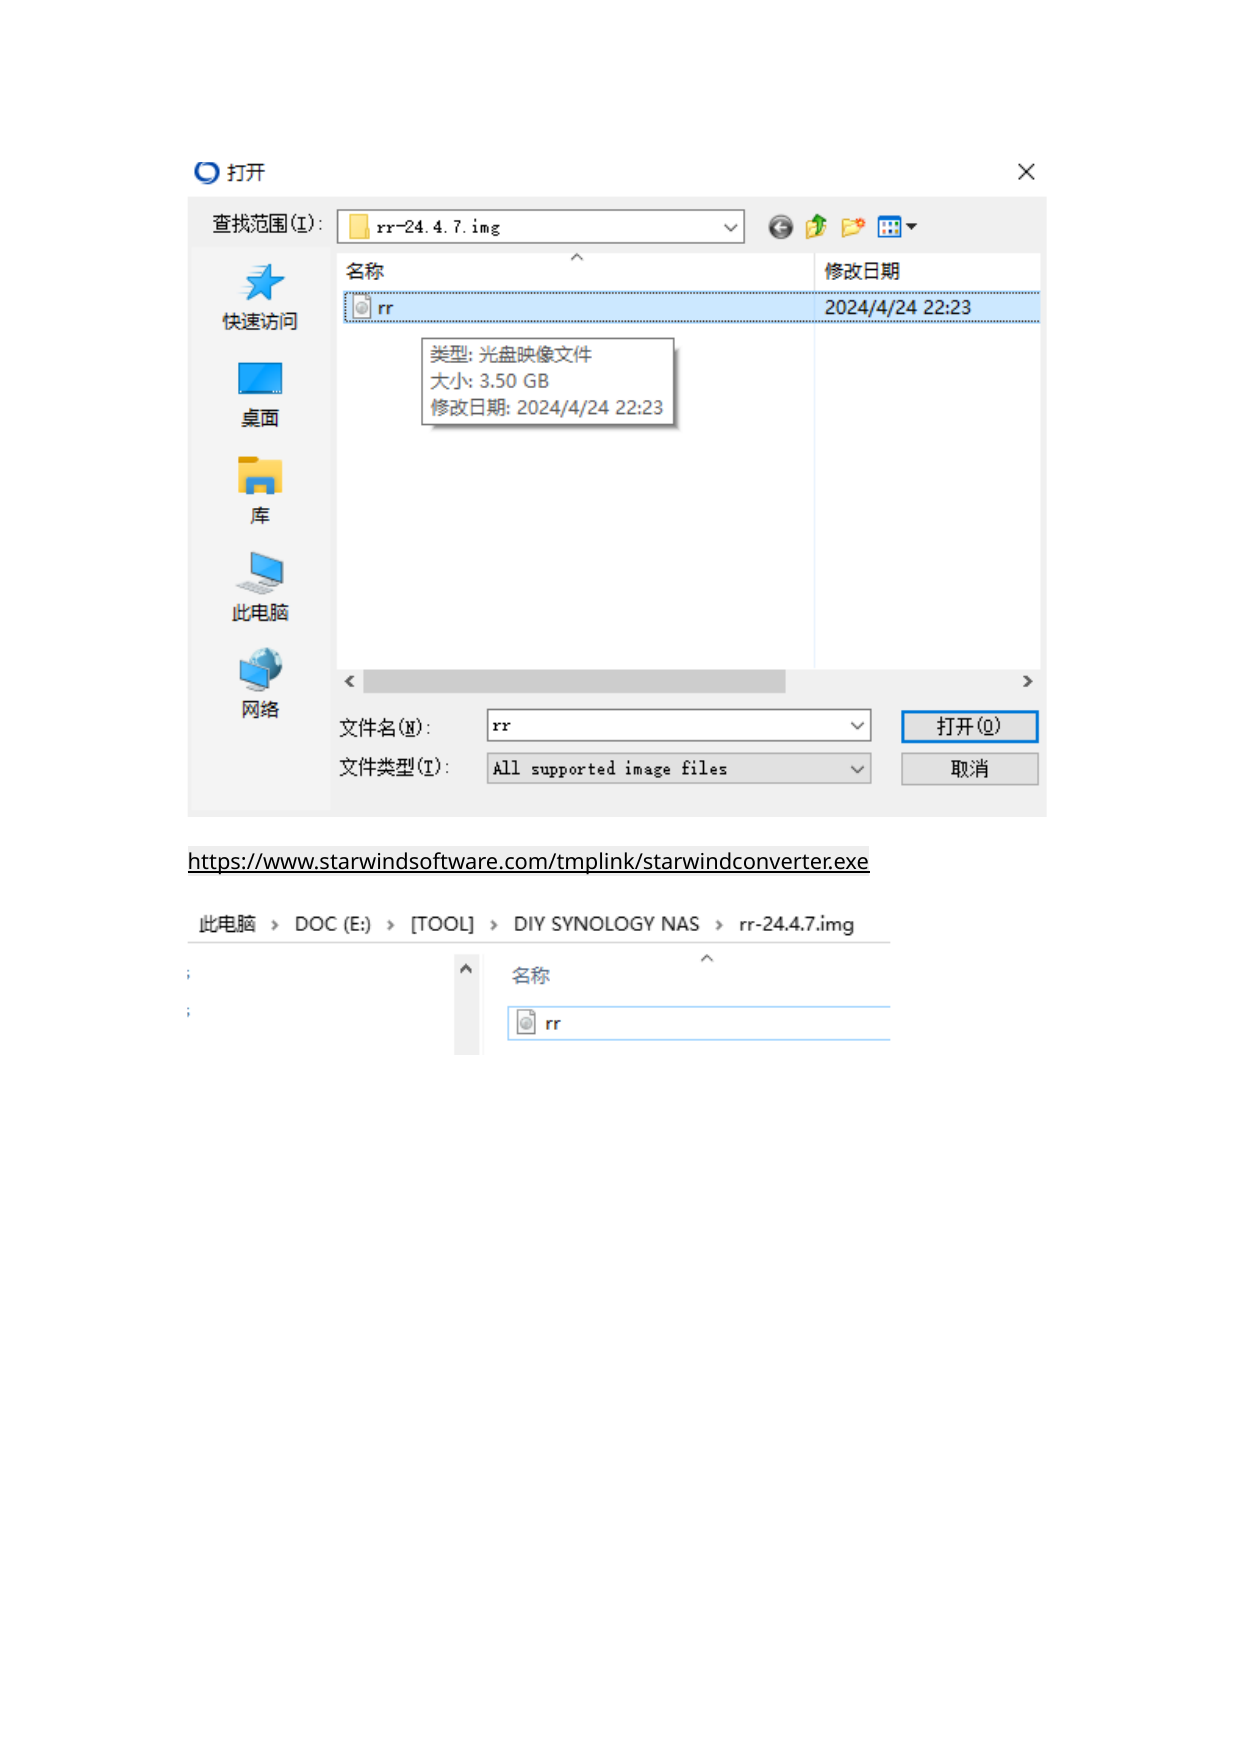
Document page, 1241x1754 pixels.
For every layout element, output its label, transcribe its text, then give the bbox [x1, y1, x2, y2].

picture [187, 909, 891, 1055]
picture [187, 162, 1047, 817]
text https://www.starwindsoftware.com/tmplink/starwindconverter.exe [187, 844, 1053, 877]
